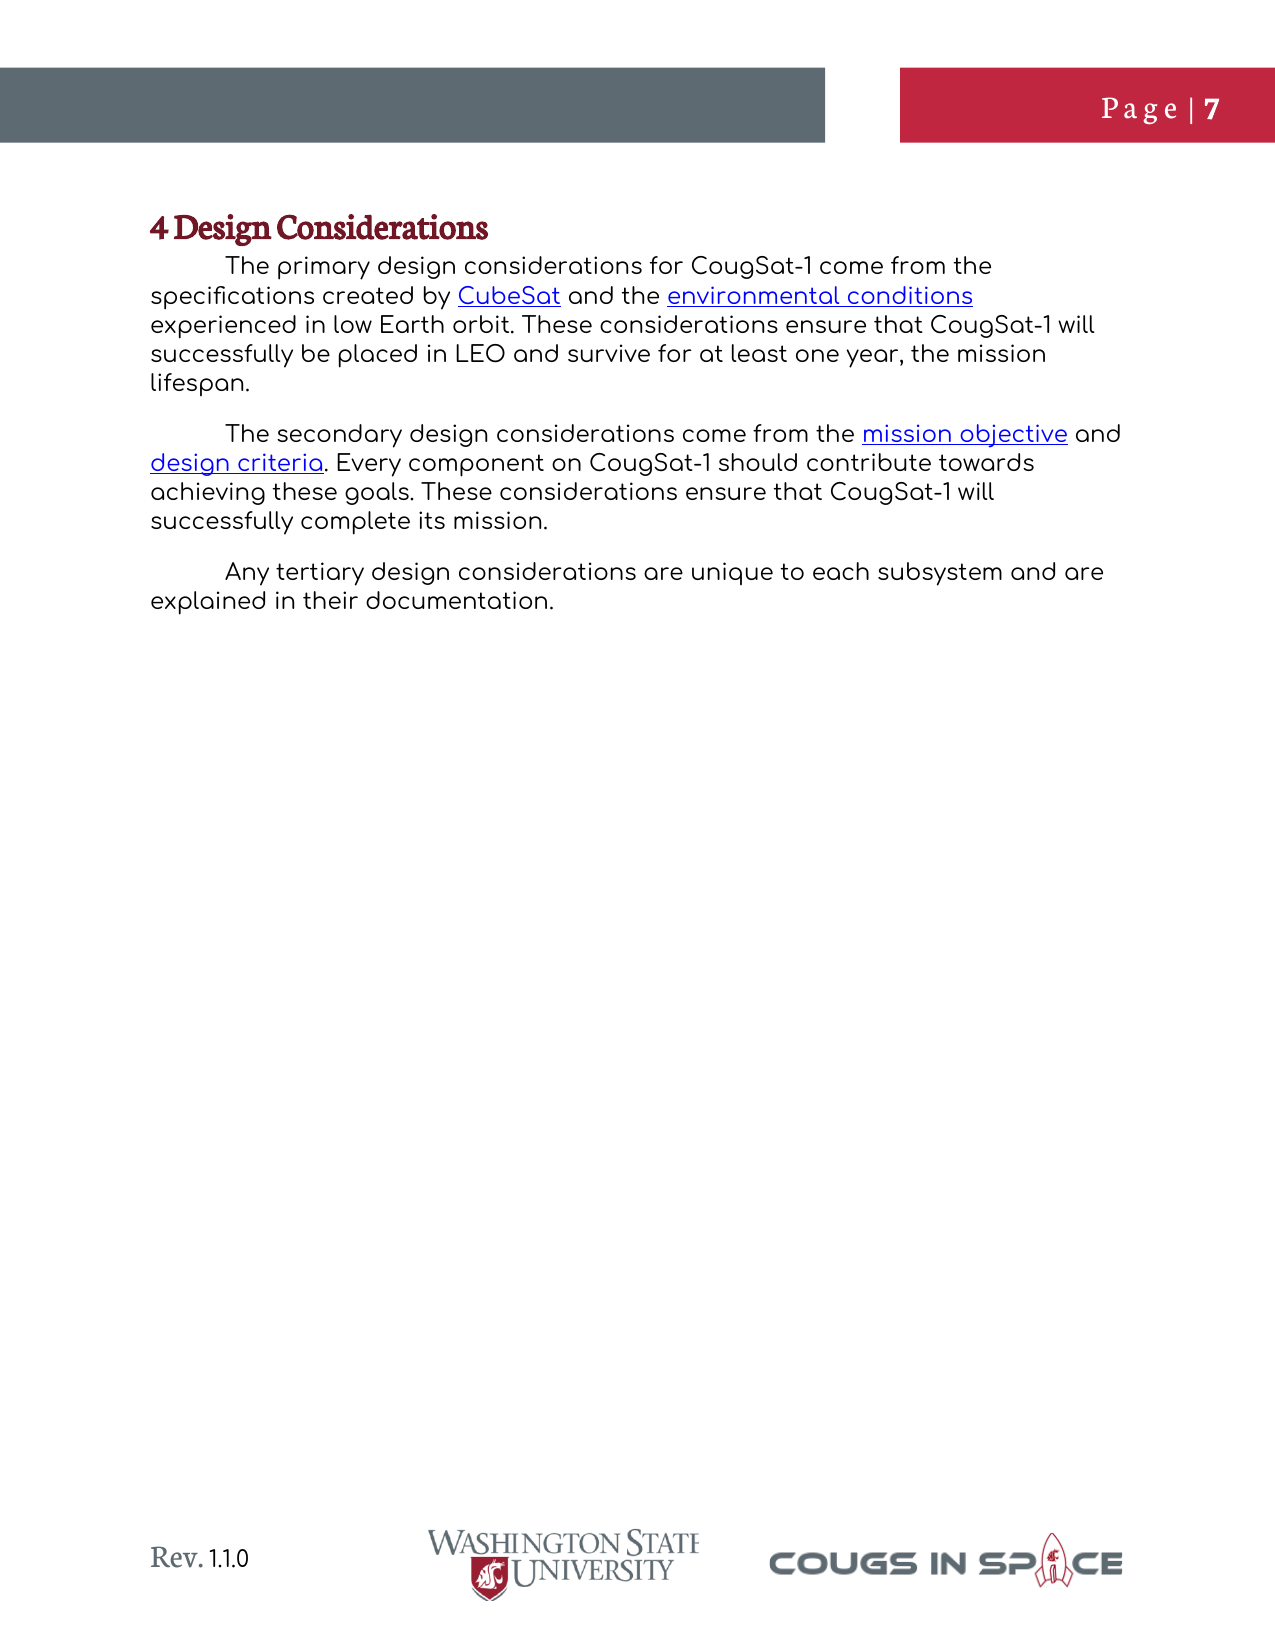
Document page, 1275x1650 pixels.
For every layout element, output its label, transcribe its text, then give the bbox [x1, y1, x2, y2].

picture [769, 1532, 1123, 1589]
text Any tertiary design considerations are unique to each subsystem and are explained in their documentation. [150, 560, 1125, 614]
text The primary design considerations for CougSat-1 come from the specifications created by CubeSat and the environmental conditions experienced in low Earth orbit. These considerations ensure that CougSat-1 will successfully be placed in LEO and survive for at least one year, the mission lifespan. [150, 254, 1125, 397]
text The secondary design considerations come from the mission objective and design criteria. Every component on CougSat-1 should contribute towards achieving these goals. These considerations ensure that CougSat-1 will successfully complete its mission. [150, 422, 1125, 535]
picture [426, 1528, 699, 1601]
subtitle 4 Design Considerations [150, 200, 1125, 247]
